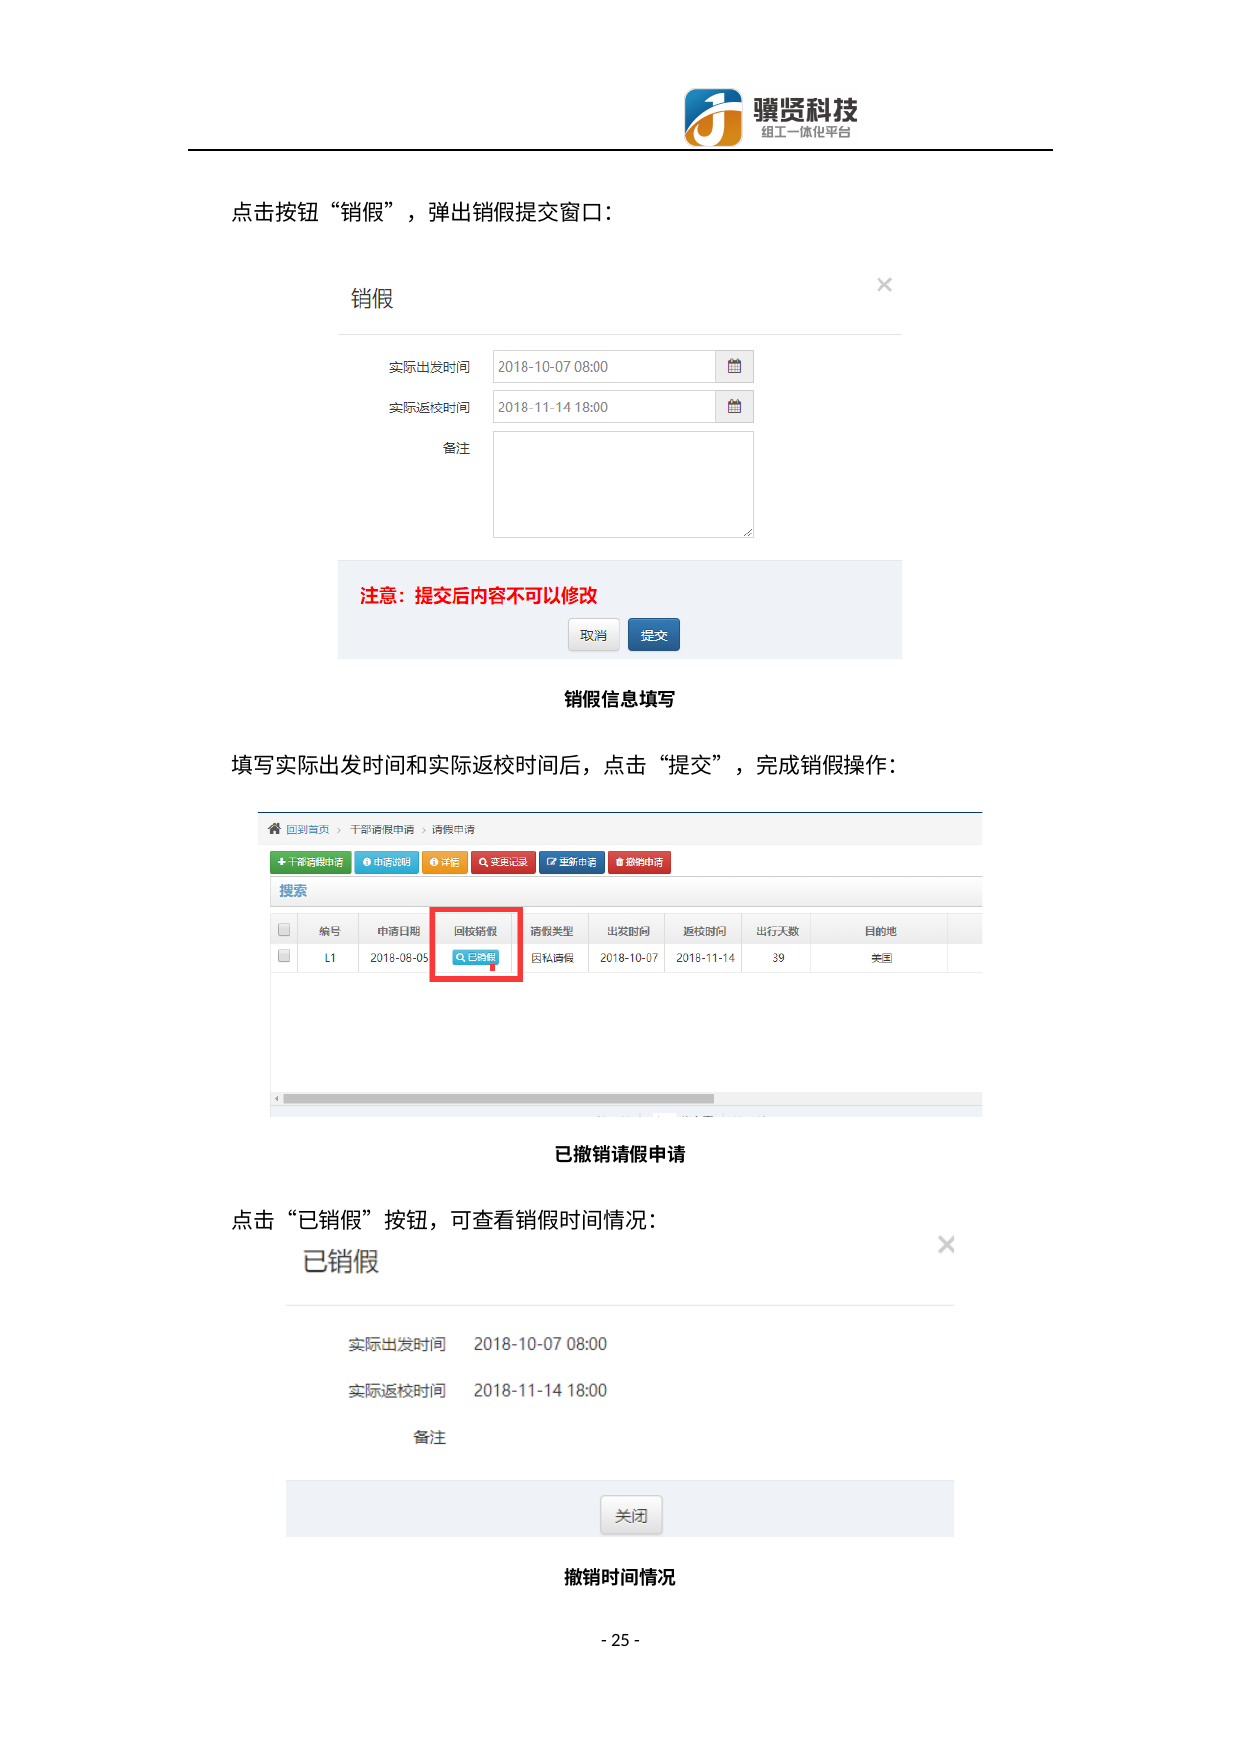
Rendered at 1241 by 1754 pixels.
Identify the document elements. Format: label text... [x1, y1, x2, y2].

text 销假信息填写 [187, 682, 1053, 715]
picture [257, 812, 983, 1117]
text 撤销时间情况 [187, 1560, 1053, 1592]
picture [684, 88, 857, 147]
text 填写实际出发时间和实际返校时间后，点击“提交”，完成销假操作： [231, 747, 1053, 780]
picture [286, 1234, 955, 1537]
text 已撤销请假申请 [187, 1137, 1053, 1170]
text 点击“已销假”按钮，可查看销假时间情况： [231, 1202, 1053, 1235]
picture [337, 259, 903, 659]
text 点击按钮“销假”，弹出销假提交窗口： [231, 195, 1053, 227]
